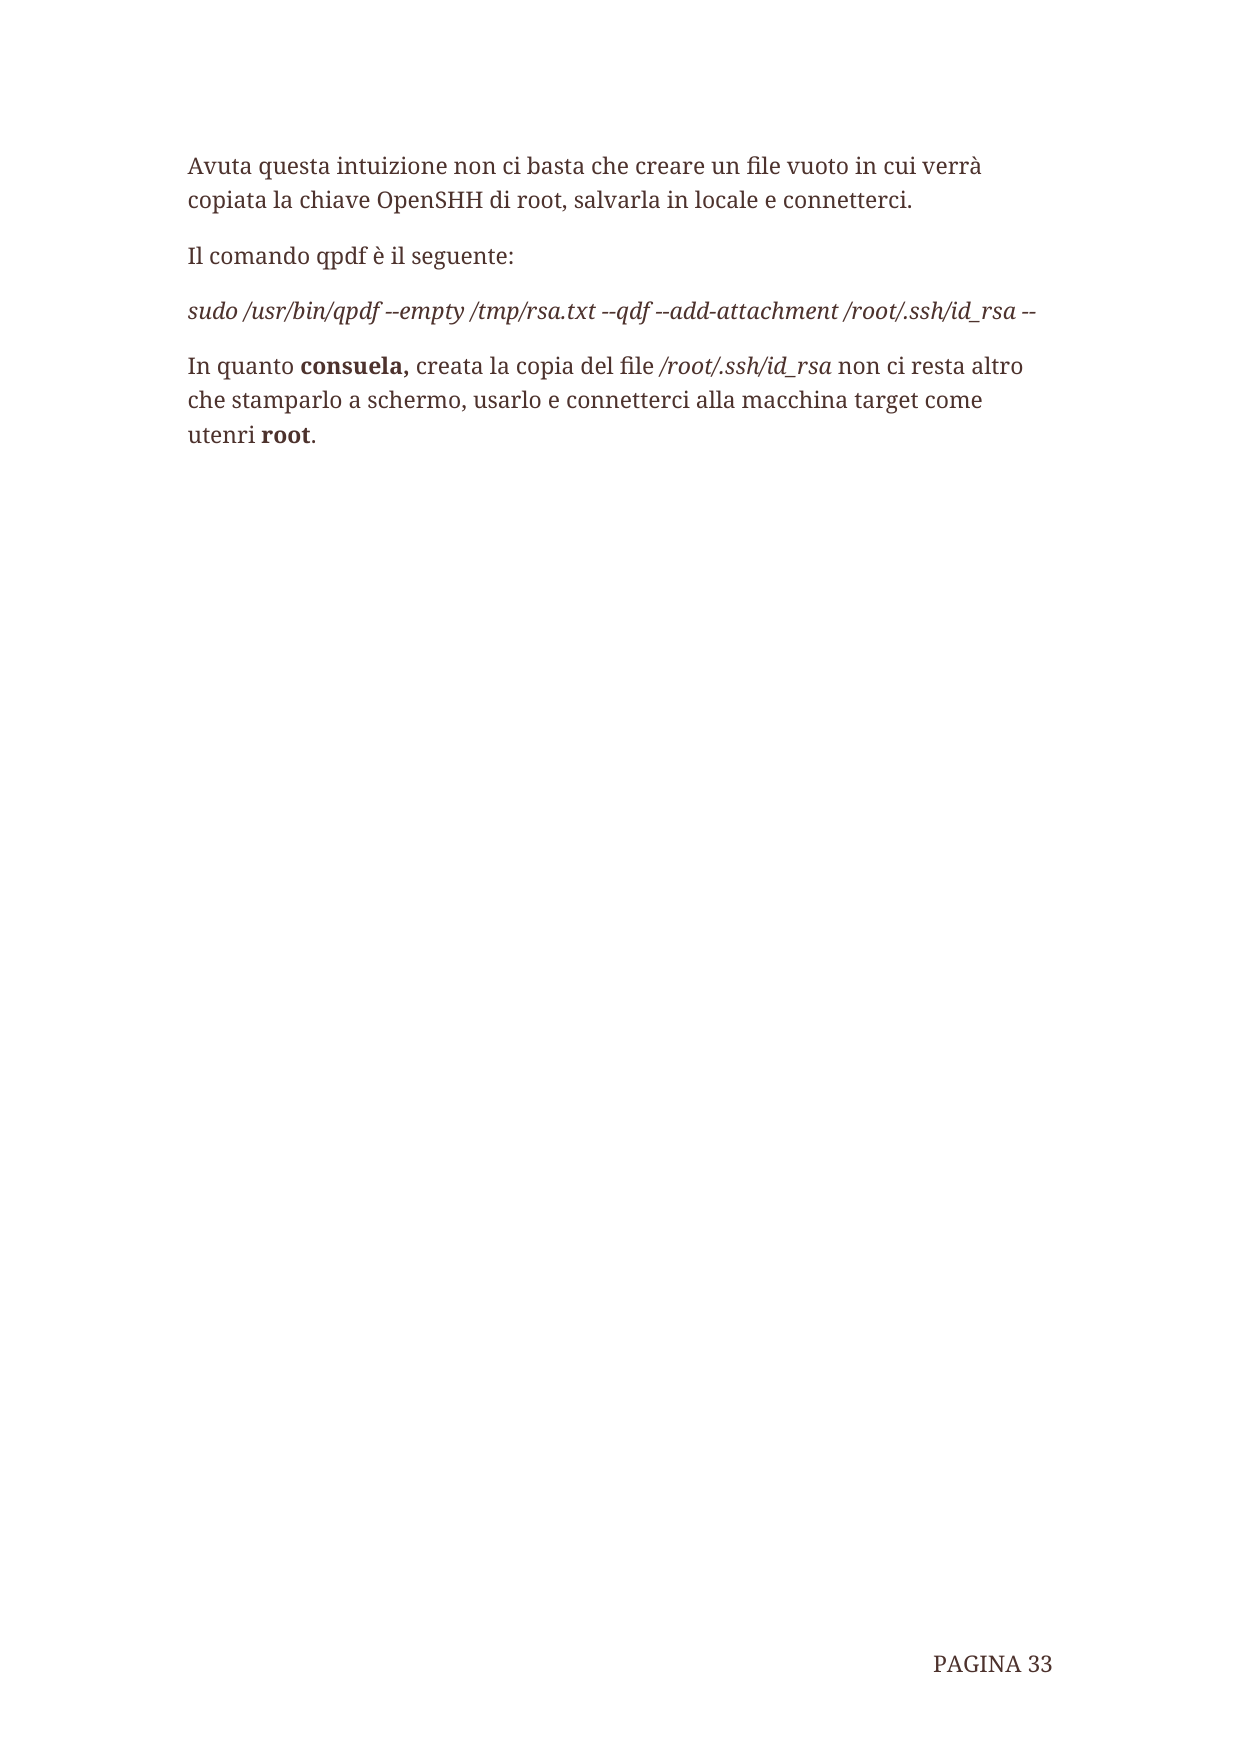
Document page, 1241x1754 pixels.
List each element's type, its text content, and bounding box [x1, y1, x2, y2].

text Avuta questa intuizione non ci basta che creare un file vuoto in cui verrà copiata la chiave OpenSHH di root, salvarla in locale e connetterci. [187, 150, 1053, 216]
text Il comando qpdf è il seguente: [187, 239, 1053, 271]
text In quanto consuela, creata la copia del file /root/.ssh/id_rsa non ci resta altro che stamparlo a schermo, usarlo e connetterci alla macchina target come utenri root. [187, 350, 1053, 450]
text sudo /usr/bin/qpdf --empty /tmp/rsa.txt --qdf --add-attachment /root/.ssh/id_rsa -- [187, 295, 1053, 326]
